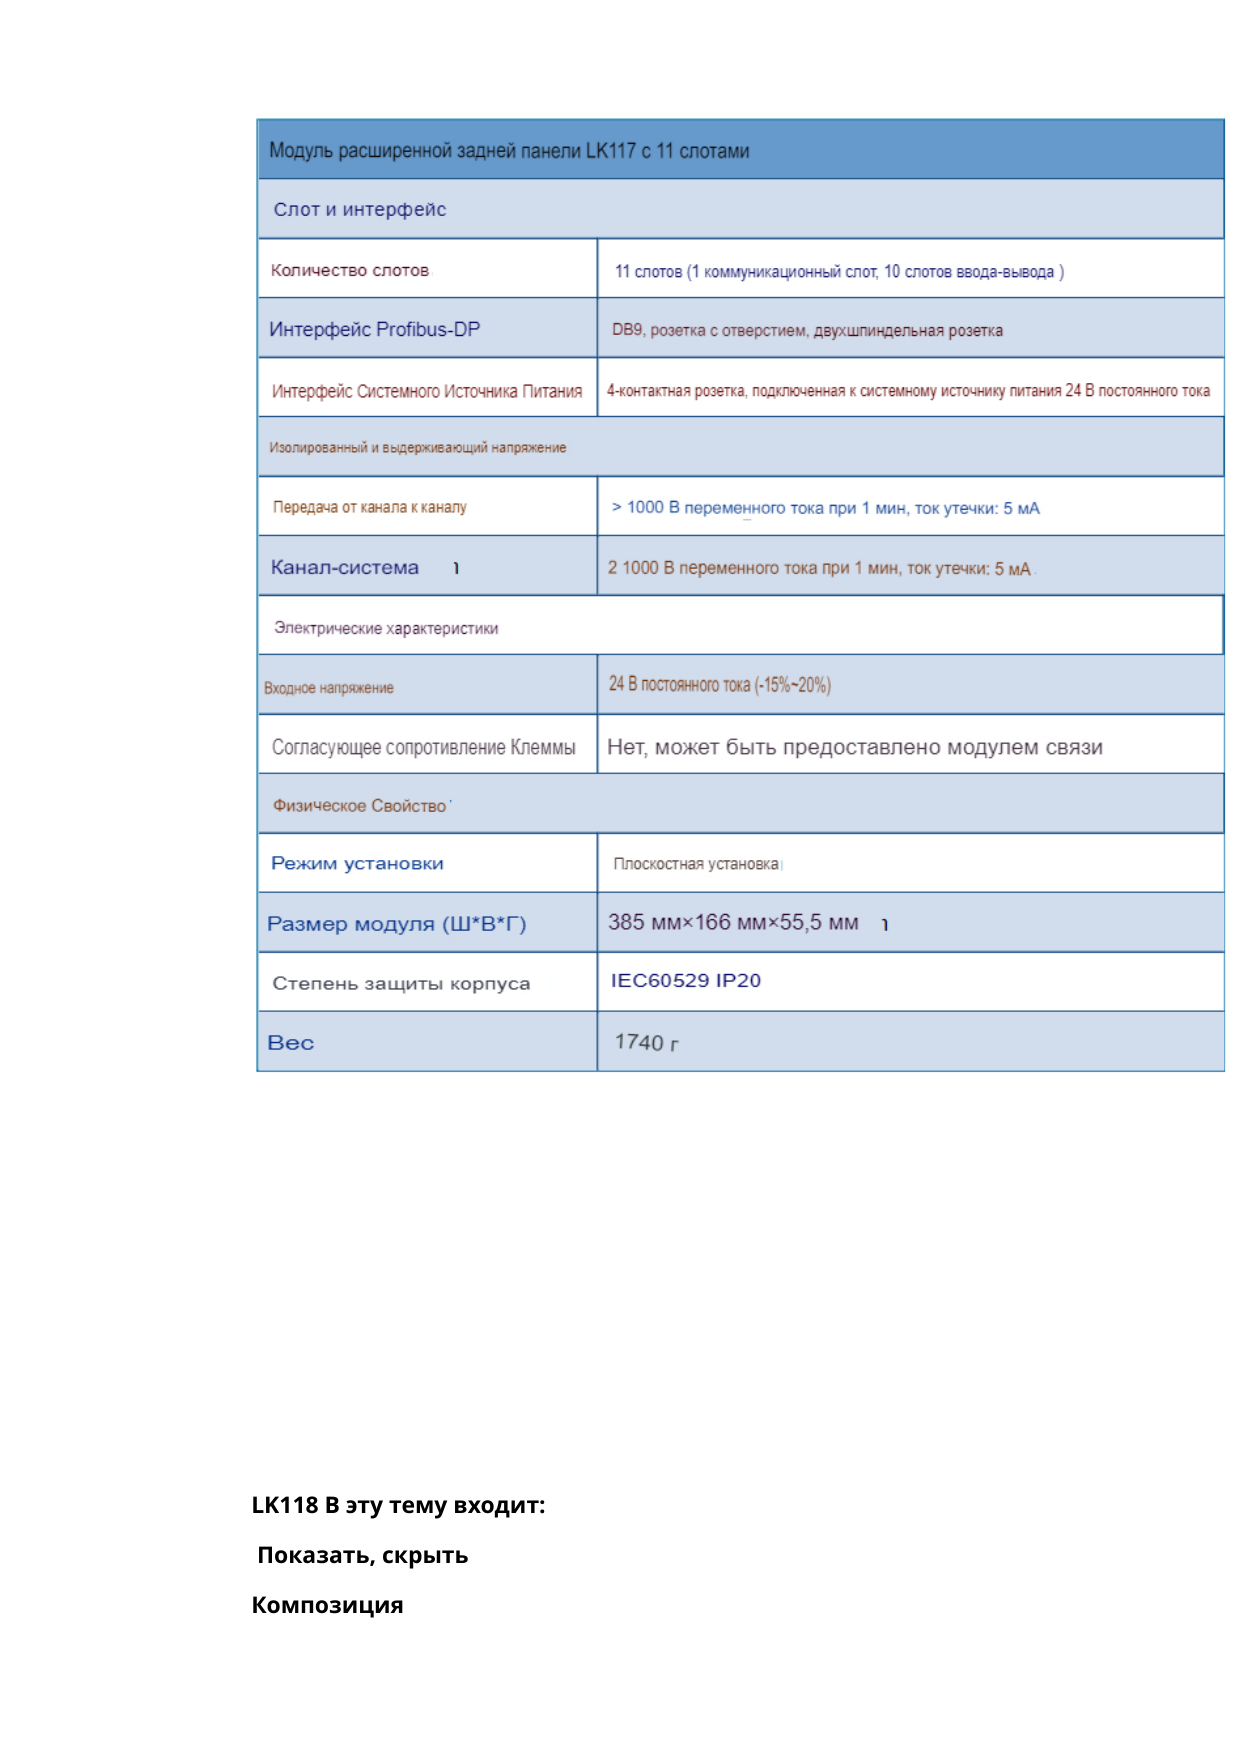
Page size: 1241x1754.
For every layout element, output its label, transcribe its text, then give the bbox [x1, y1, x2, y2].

text Композиция [177, 1589, 1152, 1621]
picture [251, 118, 1226, 1076]
text LK118 В эту тему входит: [177, 1489, 1152, 1520]
text Показать, скрыть [177, 1539, 1152, 1570]
